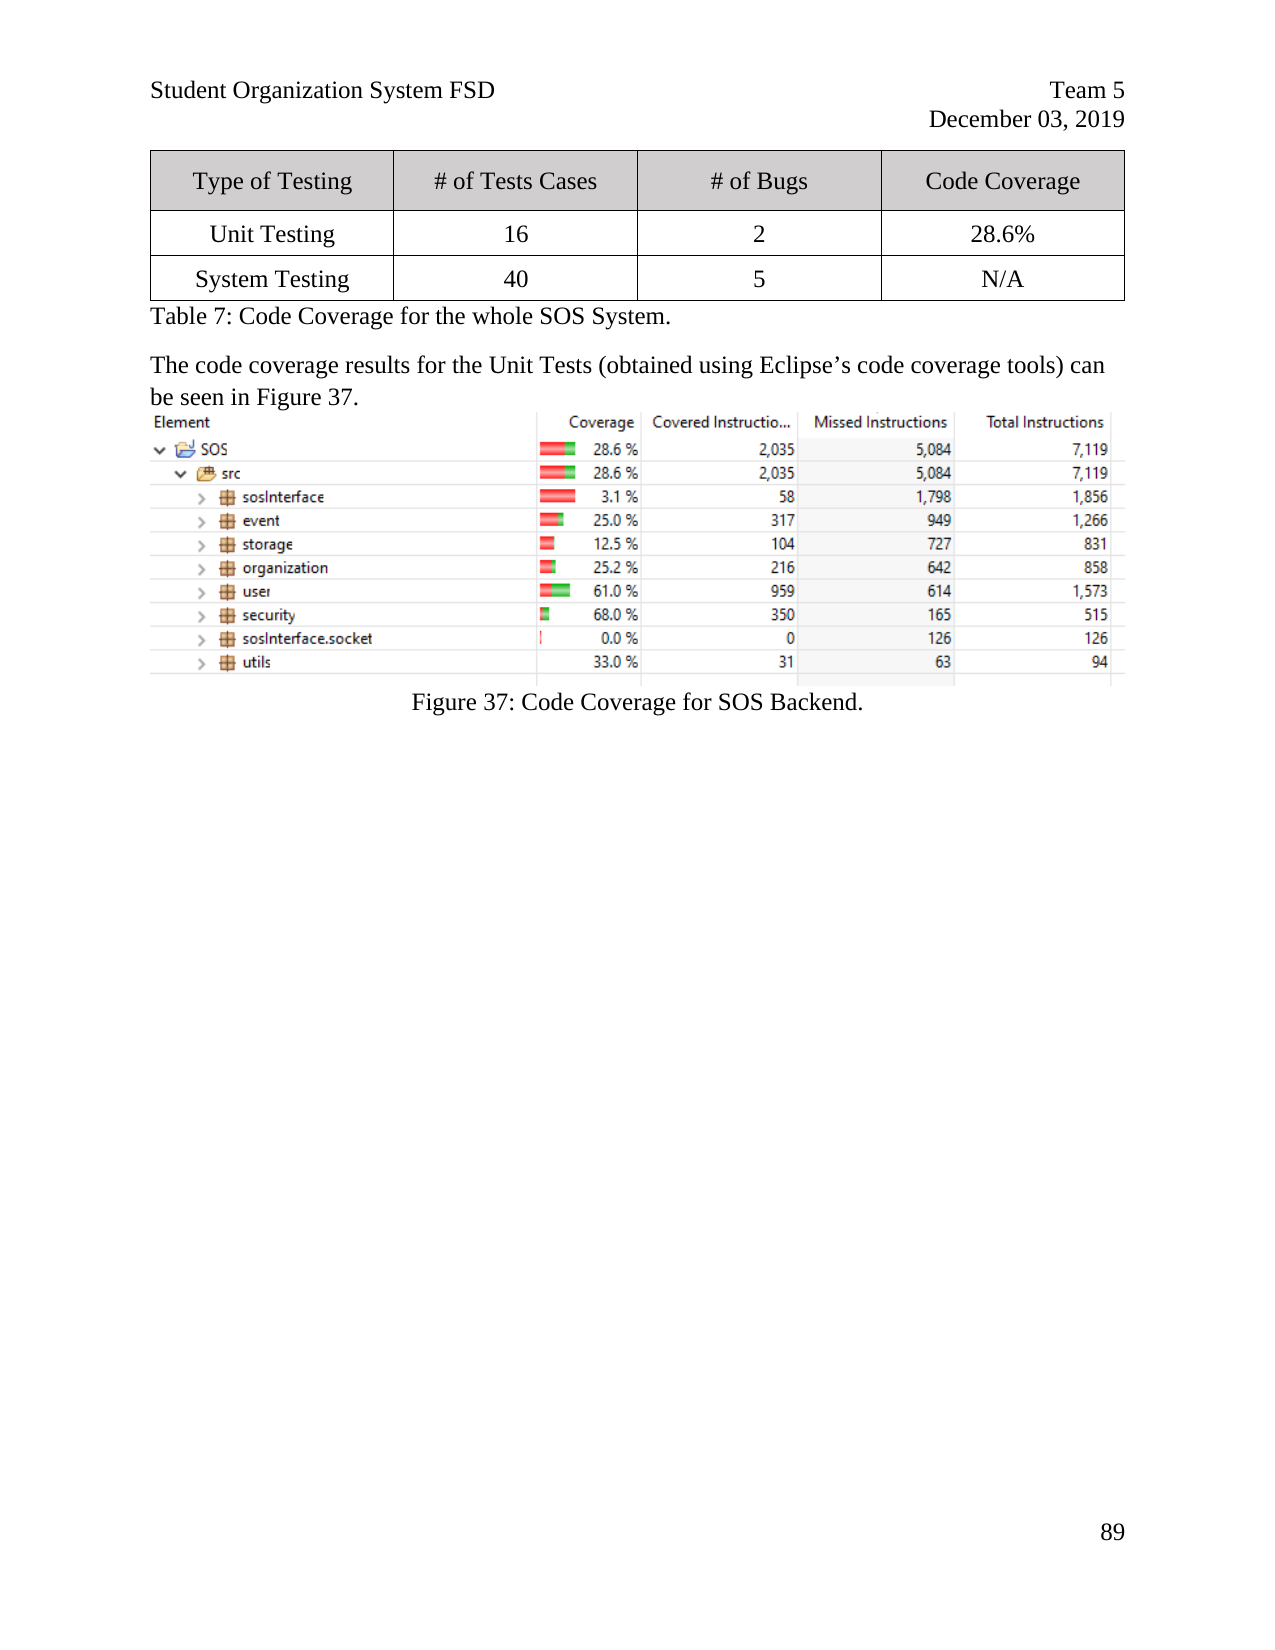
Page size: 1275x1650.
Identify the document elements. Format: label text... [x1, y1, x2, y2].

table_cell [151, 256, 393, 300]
text Figure 37: Code Coverage for SOS Backend. [150, 687, 1125, 716]
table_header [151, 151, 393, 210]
text Table 7: Code Coverage for the whole SOS System. [150, 301, 1125, 330]
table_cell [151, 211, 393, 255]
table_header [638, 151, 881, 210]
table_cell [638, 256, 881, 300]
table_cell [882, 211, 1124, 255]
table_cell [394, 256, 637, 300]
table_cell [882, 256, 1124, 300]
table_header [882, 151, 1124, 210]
text The code coverage results for the Unit Tests (obtained using Eclipse’s code coverage tools) can be seen in Figure 37. [150, 351, 1125, 410]
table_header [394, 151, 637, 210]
picture [150, 412, 1125, 686]
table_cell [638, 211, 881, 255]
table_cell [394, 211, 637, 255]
